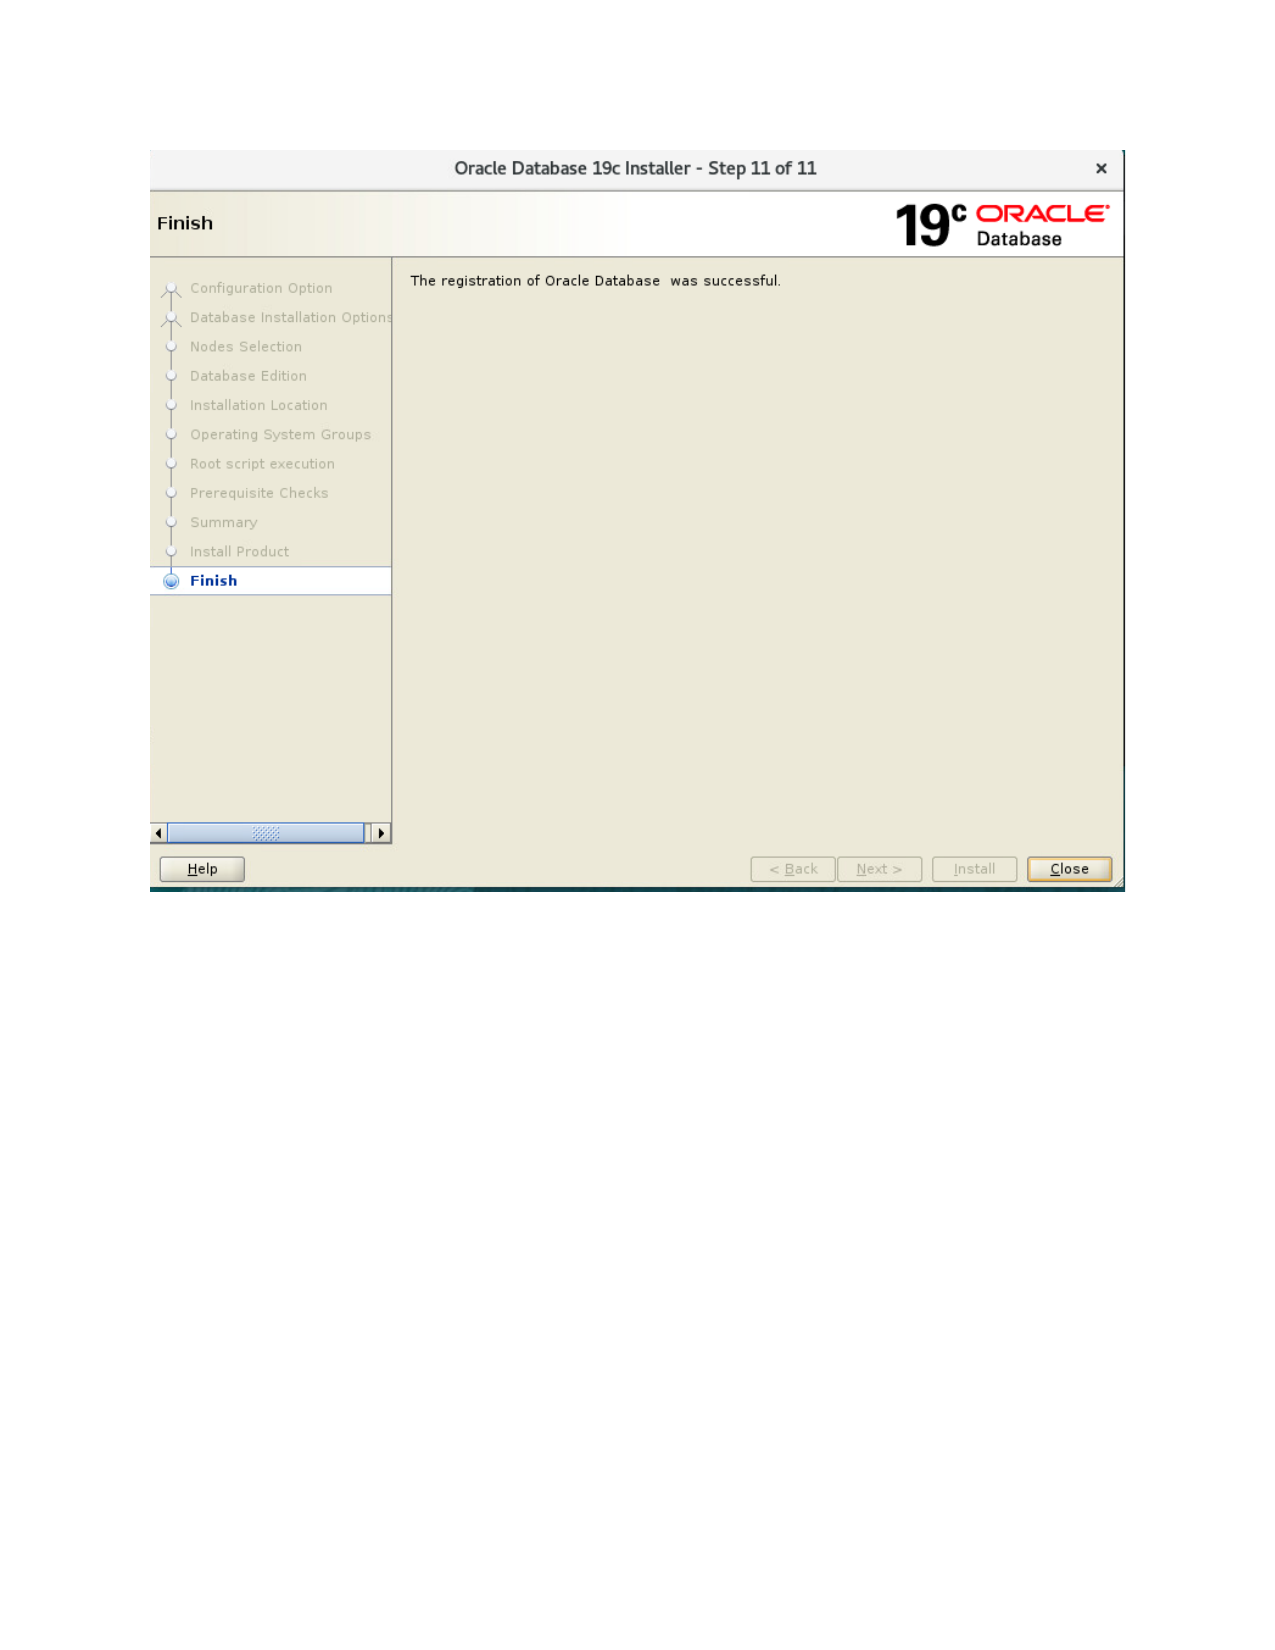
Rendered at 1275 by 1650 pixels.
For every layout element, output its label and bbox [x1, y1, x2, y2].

picture [150, 150, 1125, 892]
